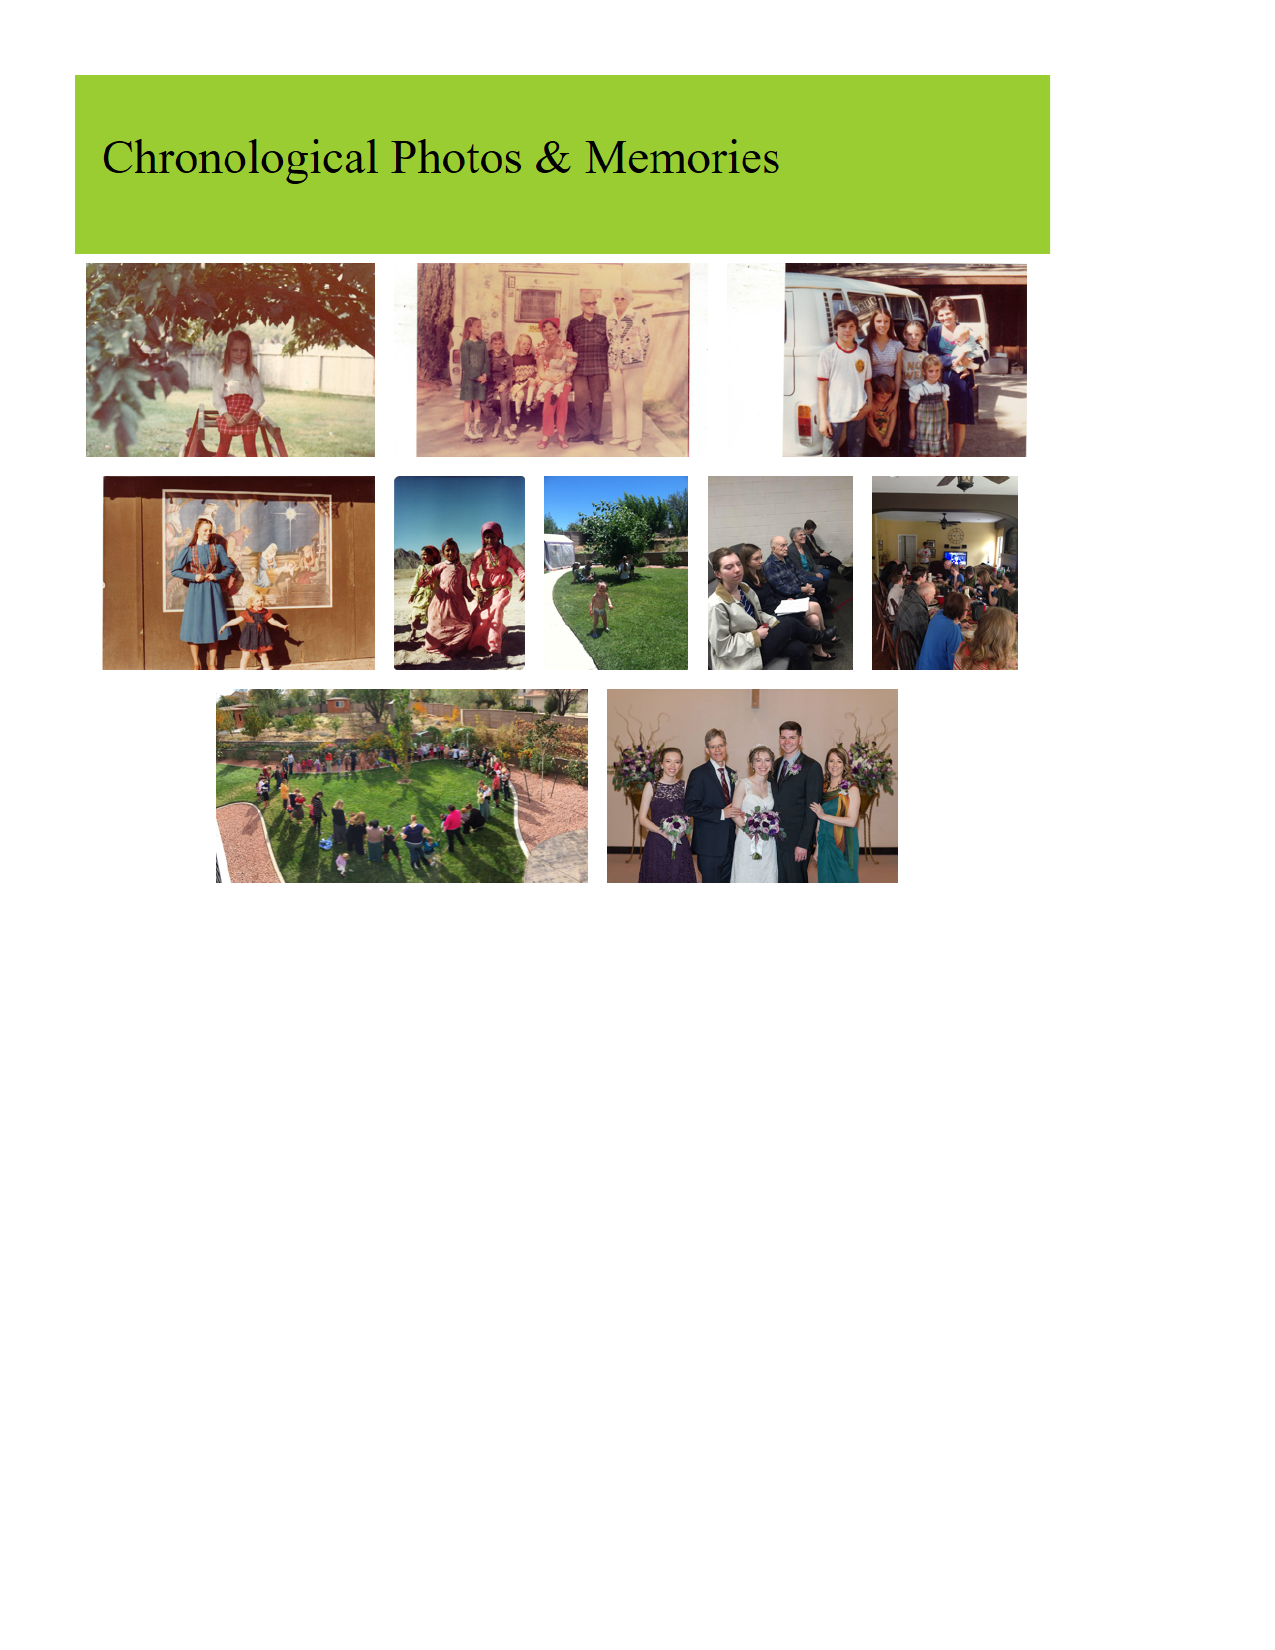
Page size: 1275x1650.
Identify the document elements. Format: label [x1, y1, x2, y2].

picture [75, 75, 1050, 902]
